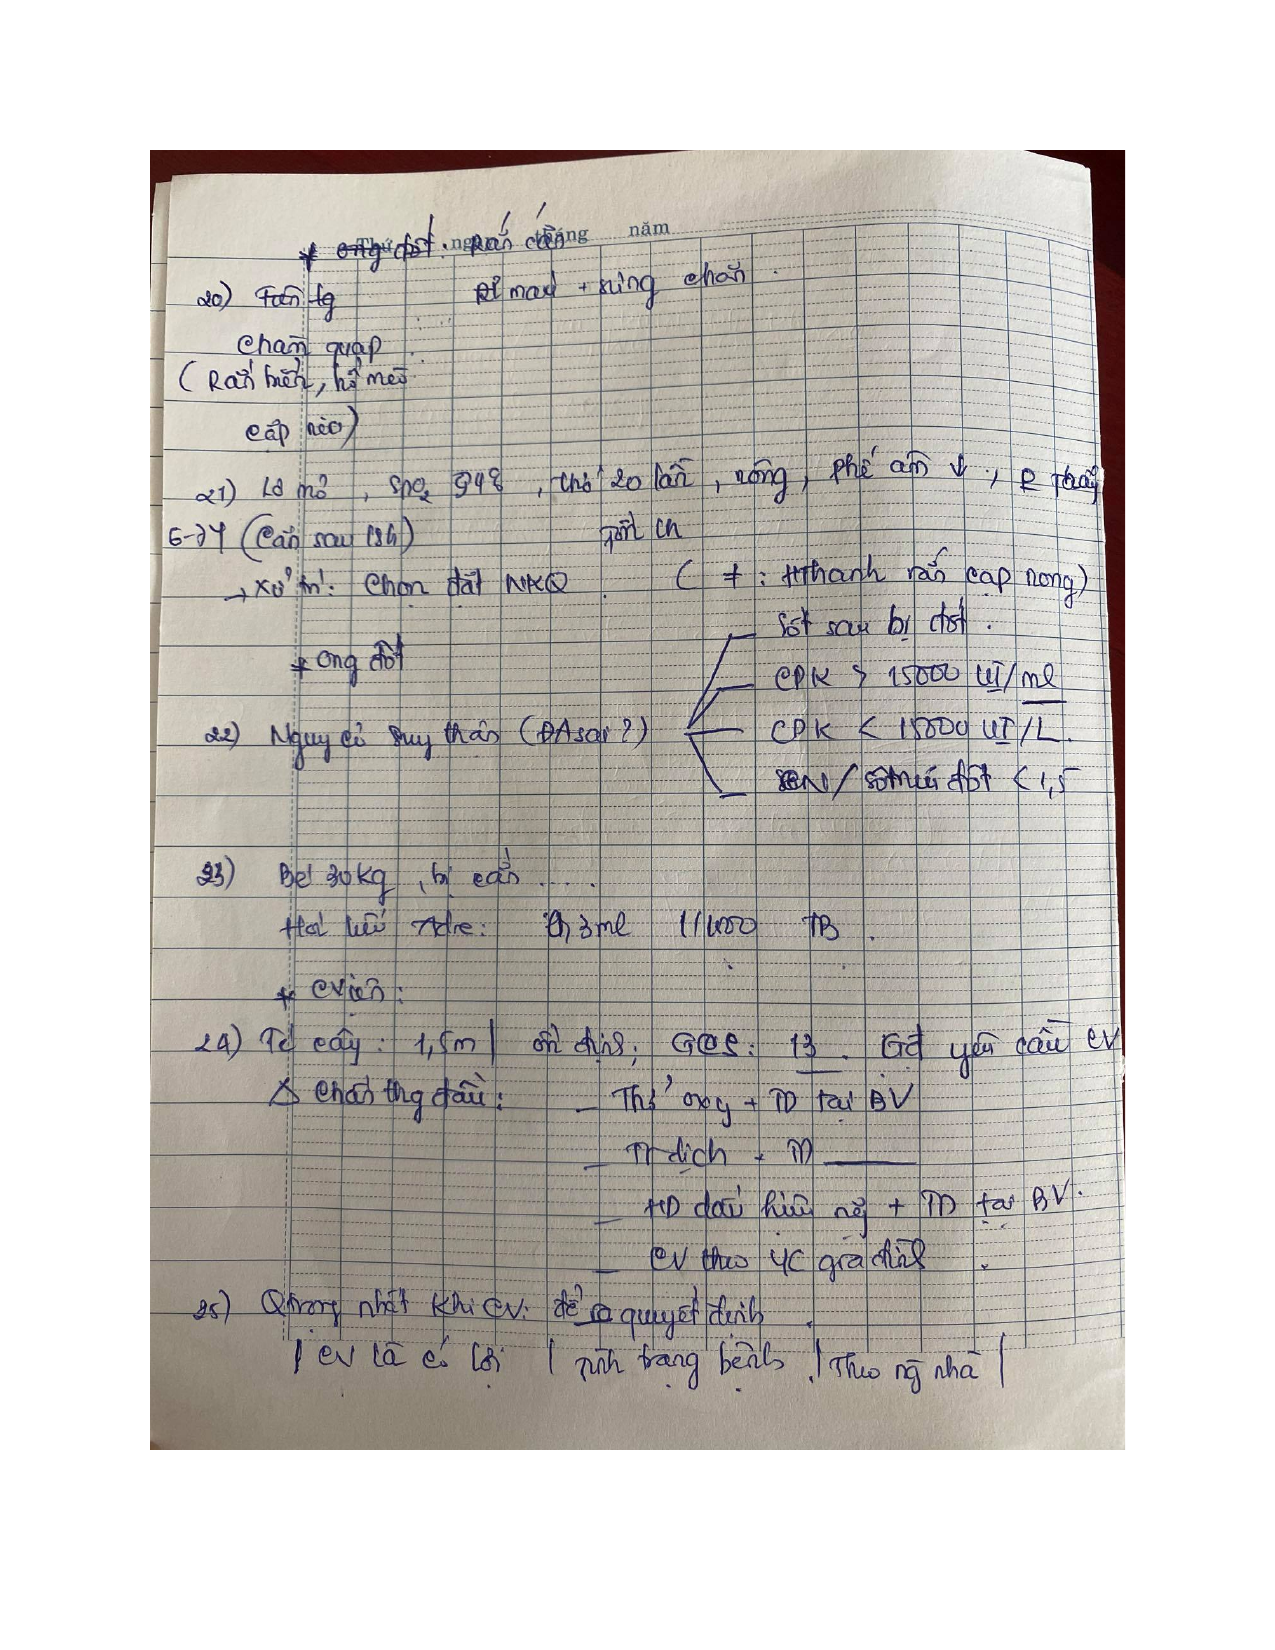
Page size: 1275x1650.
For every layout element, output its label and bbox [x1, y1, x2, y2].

picture [150, 150, 1125, 1450]
